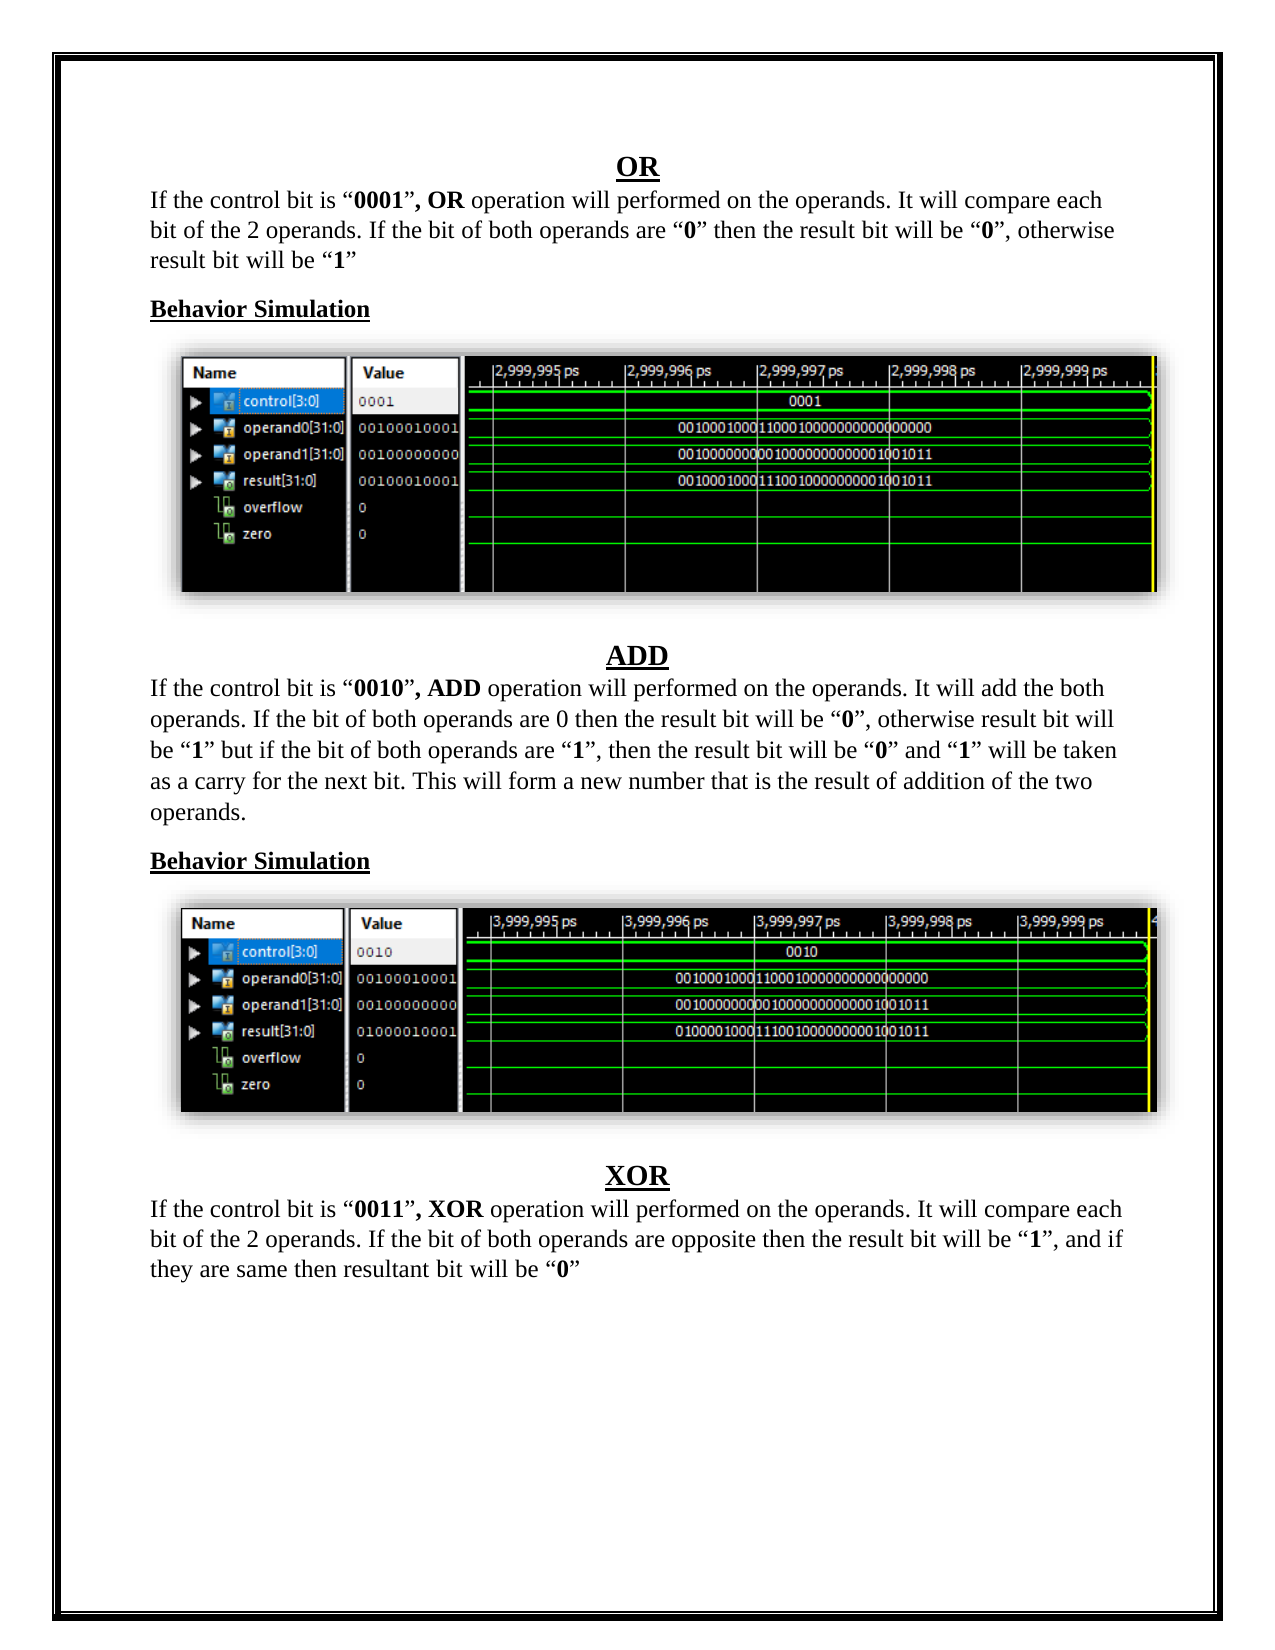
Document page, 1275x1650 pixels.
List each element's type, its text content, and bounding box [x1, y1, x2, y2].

text If the control bit is “0011”, XOR operation will performed on the operands. It will compare each bit of the 2 operands. If the bit of both operands are opposite then the result bit will be “1”, and if they are same then resultant bit will be “0” [150, 1194, 1123, 1283]
subtitle OR [149, 149, 1126, 183]
text Behavior Simulation [150, 294, 1194, 323]
text Behavior Simulation [150, 846, 1194, 875]
text If the control bit is “0010”, ADD operation will performed on the operands. It will add the both operands. If the bit of both operands are 0 then the result bit will be “0”, otherwise result bit will be “1” but if the bit of both operands are “1”, then the result bit will be “0” and “1” will be taken as a carry for the next bit. This will form a new number that is the result of addition of the two operands. [150, 673, 1119, 826]
picture [154, 881, 1184, 1139]
text If the control bit is “0001”, OR operation will performed on the operands. It will compare each bit of the 2 operands. If the bit of both operands are “0” then the result bit will be “0”, otherwise result bit will be “1” [150, 185, 1119, 274]
picture [154, 330, 1184, 619]
subtitle XOR [149, 1158, 1125, 1192]
subtitle ADD [149, 638, 1125, 671]
